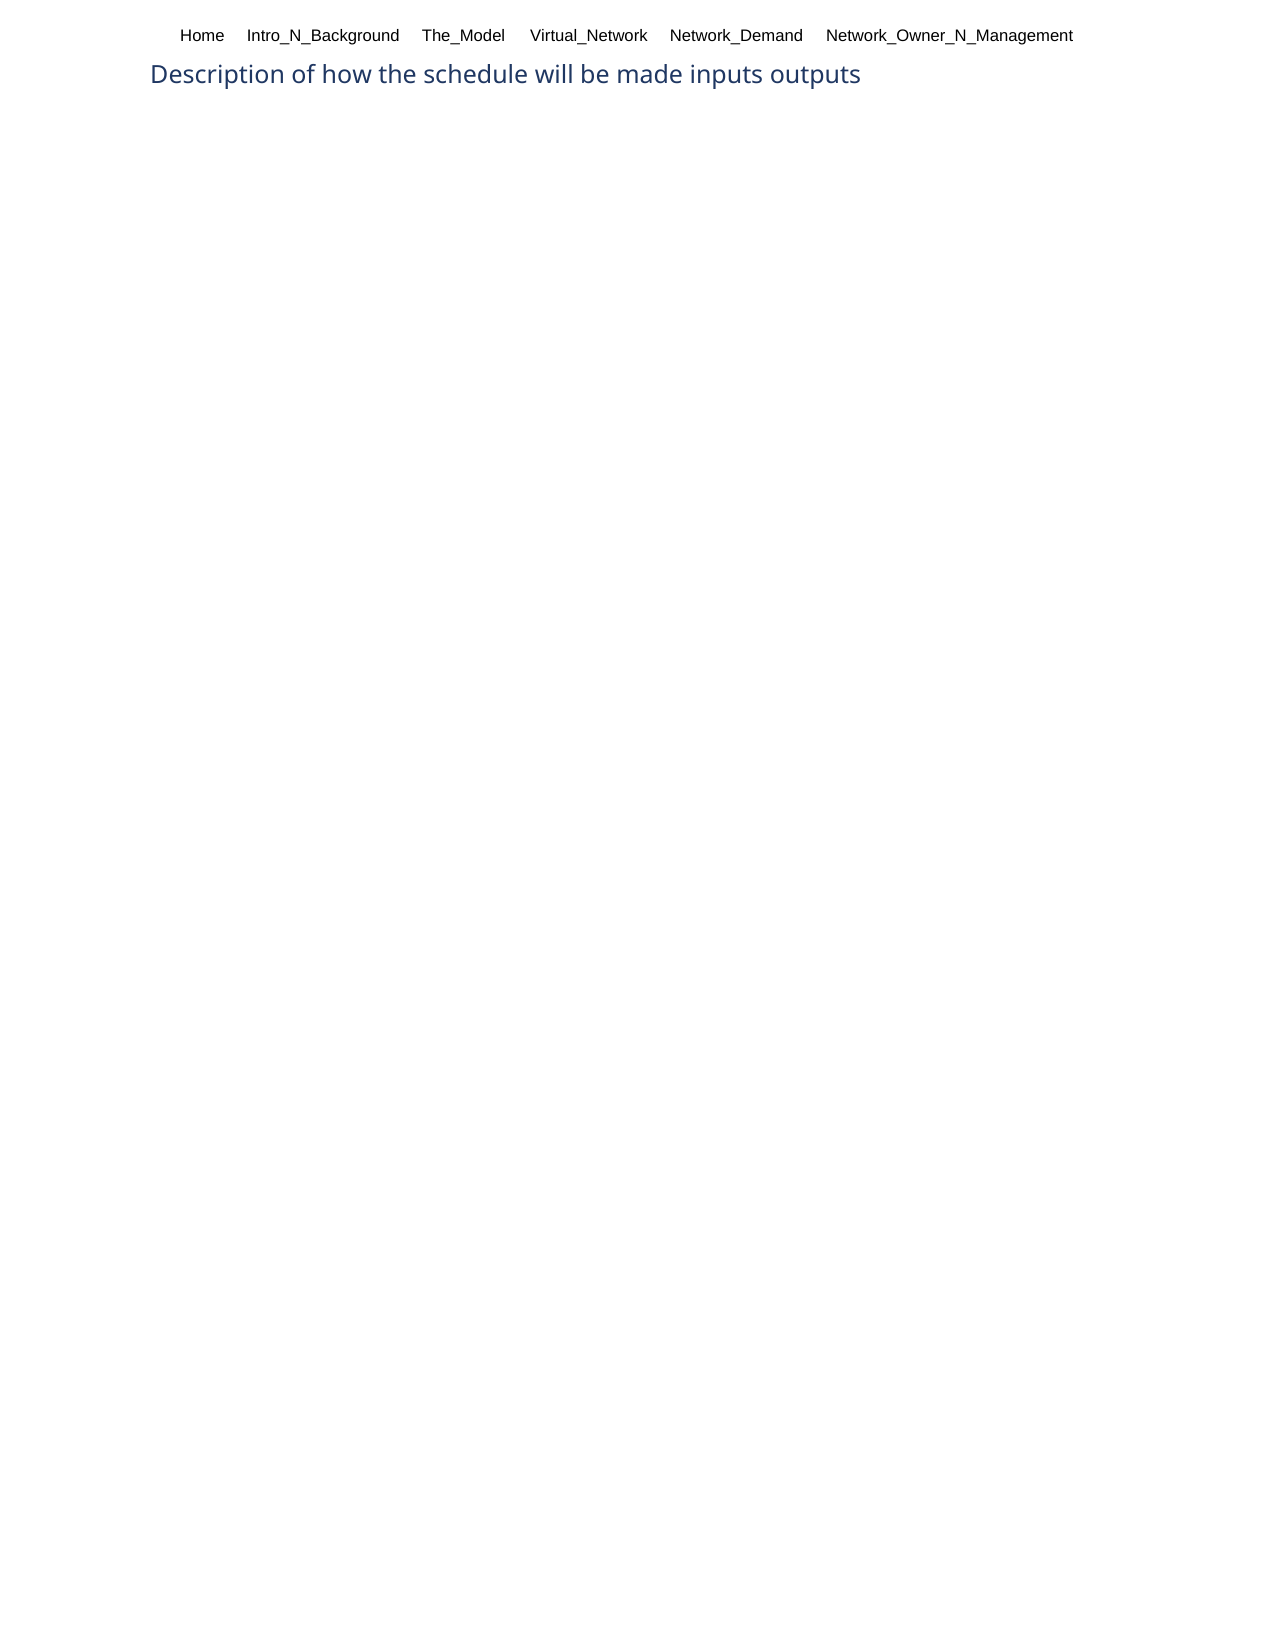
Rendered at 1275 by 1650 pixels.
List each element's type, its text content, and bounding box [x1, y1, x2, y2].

text Description of how the schedule will be made inputs outputs [150, 56, 1098, 90]
